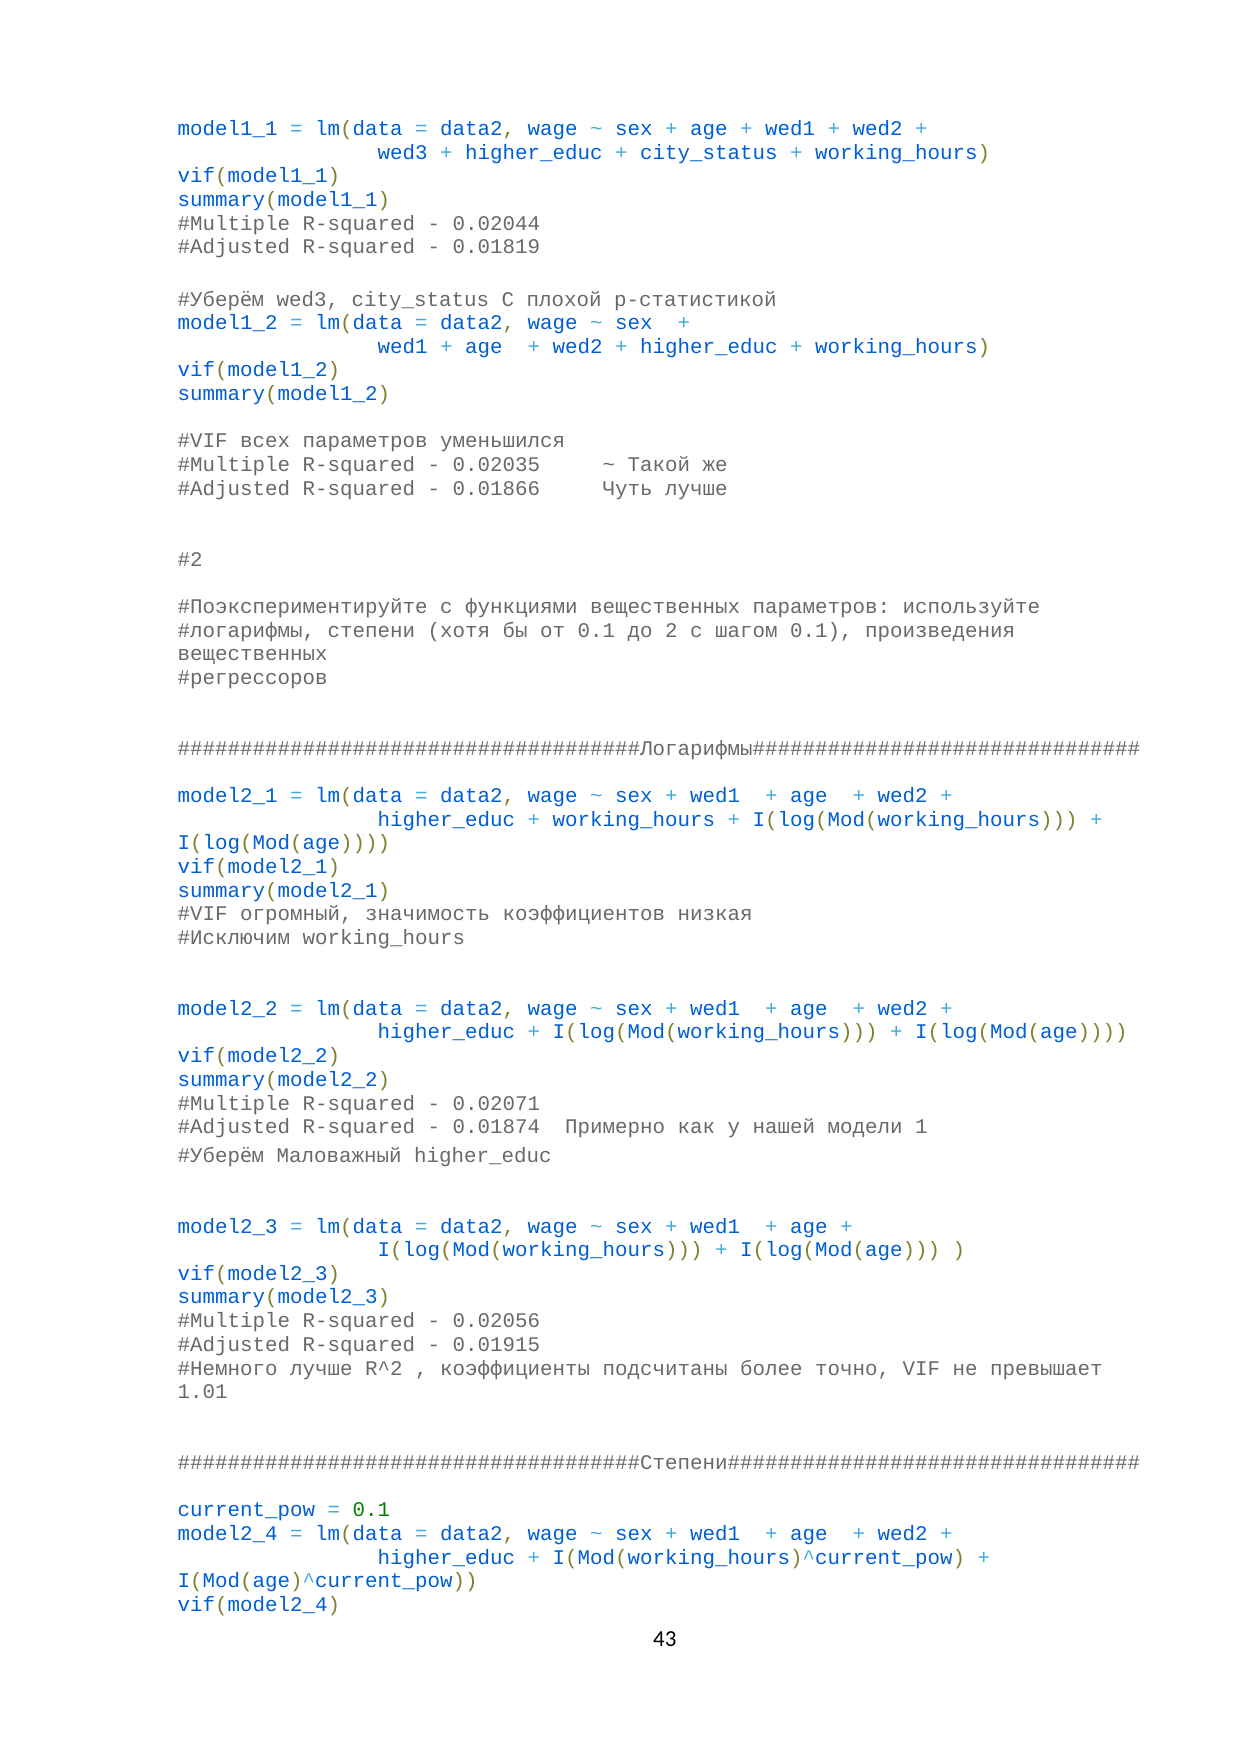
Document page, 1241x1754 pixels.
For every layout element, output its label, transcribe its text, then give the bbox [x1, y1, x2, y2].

text #####################################Степени################################# [177, 1452, 1152, 1476]
text wed3 + higher_educ + city_status + working_hours) [177, 142, 1152, 165]
text model1_2 = lm(data = data2, wage ~ sex + [177, 312, 1152, 336]
text #VIF всех параметров уменьшился [177, 430, 1152, 454]
text #VIF огромный, значимость коэффициентов низкая [177, 903, 1152, 927]
text model1_1 = lm(data = data2, wage ~ sex + age + wed1 + wed2 + [177, 118, 1152, 142]
text #Adjusted R-squared - 0.01915 [177, 1334, 1152, 1357]
text #логарифмы, степени (хотя бы от 0.1 до 2 с шагом 0.1), произведения вещественных [177, 619, 1152, 667]
text vif(model2_3) [177, 1263, 1152, 1287]
text #Adjusted R-squared - 0.01874 Примерно как у нашей модели 1 [177, 1116, 1152, 1140]
text #Multiple R-squared - 0.02035 ~ Такой же [177, 454, 1152, 478]
text current_pow = 0.1 [177, 1499, 1152, 1523]
text #Multiple R-squared - 0.02044 [177, 213, 1152, 236]
text model2_3 = lm(data = data2, wage ~ sex + wed1 + age + [177, 1216, 1152, 1239]
text higher_educ + working_hours + I(log(Mod(working_hours))) + I(log(Mod(age)))) [177, 809, 1152, 856]
text wed1 + age + wed2 + higher_educ + working_hours) [177, 336, 1152, 359]
text higher_educ + I(Mod(working_hours)^current_pow) + I(Mod(age)^current_pow)) [177, 1547, 1152, 1594]
text #регрессоров [177, 667, 1152, 691]
text #Multiple R-squared - 0.02071 [177, 1092, 1152, 1116]
text summary(model2_2) [177, 1069, 1152, 1092]
text higher_educ + I(log(Mod(working_hours))) + I(log(Mod(age)))) [177, 1022, 1152, 1045]
text model2_2 = lm(data = data2, wage ~ sex + wed1 + age + wed2 + [177, 998, 1152, 1022]
text #Adjusted R-squared - 0.01866 Чуть лучше [177, 478, 1152, 501]
text summary(model1_1) [177, 189, 1152, 213]
text summary(model2_3) [177, 1287, 1152, 1310]
text #Немного лучше R^2 , коэффициенты подсчитаны более точно, VIF не превышает 1.01 [177, 1357, 1152, 1405]
text model2_1 = lm(data = data2, wage ~ sex + wed1 + age + wed2 + [177, 785, 1152, 809]
text #####################################Логарифмы############################### [177, 738, 1152, 761]
text vif(model1_2) [177, 359, 1152, 383]
text #Multiple R-squared - 0.02056 [177, 1310, 1152, 1334]
text vif(model2_1) [177, 856, 1152, 880]
text summary(model2_1) [177, 880, 1152, 903]
text #Поэкспериментируйте с функциями вещественных параметров: используйте [177, 596, 1152, 619]
text vif(model1_1) [177, 165, 1152, 189]
text model2_4 = lm(data = data2, wage ~ sex + wed1 + age + wed2 + [177, 1523, 1152, 1547]
text I(log(Mod(working_hours))) + I(log(Mod(age))) ) [177, 1239, 1152, 1263]
text #2 [177, 549, 1152, 572]
text summary(model1_2) [177, 383, 1152, 407]
text #Уберём wed3, city_status С плохой p-статистикой [177, 284, 1152, 312]
text #Adjusted R-squared - 0.01819 [177, 236, 1152, 260]
text vif(model2_2) [177, 1045, 1152, 1069]
text vif(model2_4) [177, 1594, 1152, 1618]
text #Уберём Маловажный higher_educ [177, 1140, 1152, 1168]
text #Исключим working_hours [177, 927, 1152, 951]
